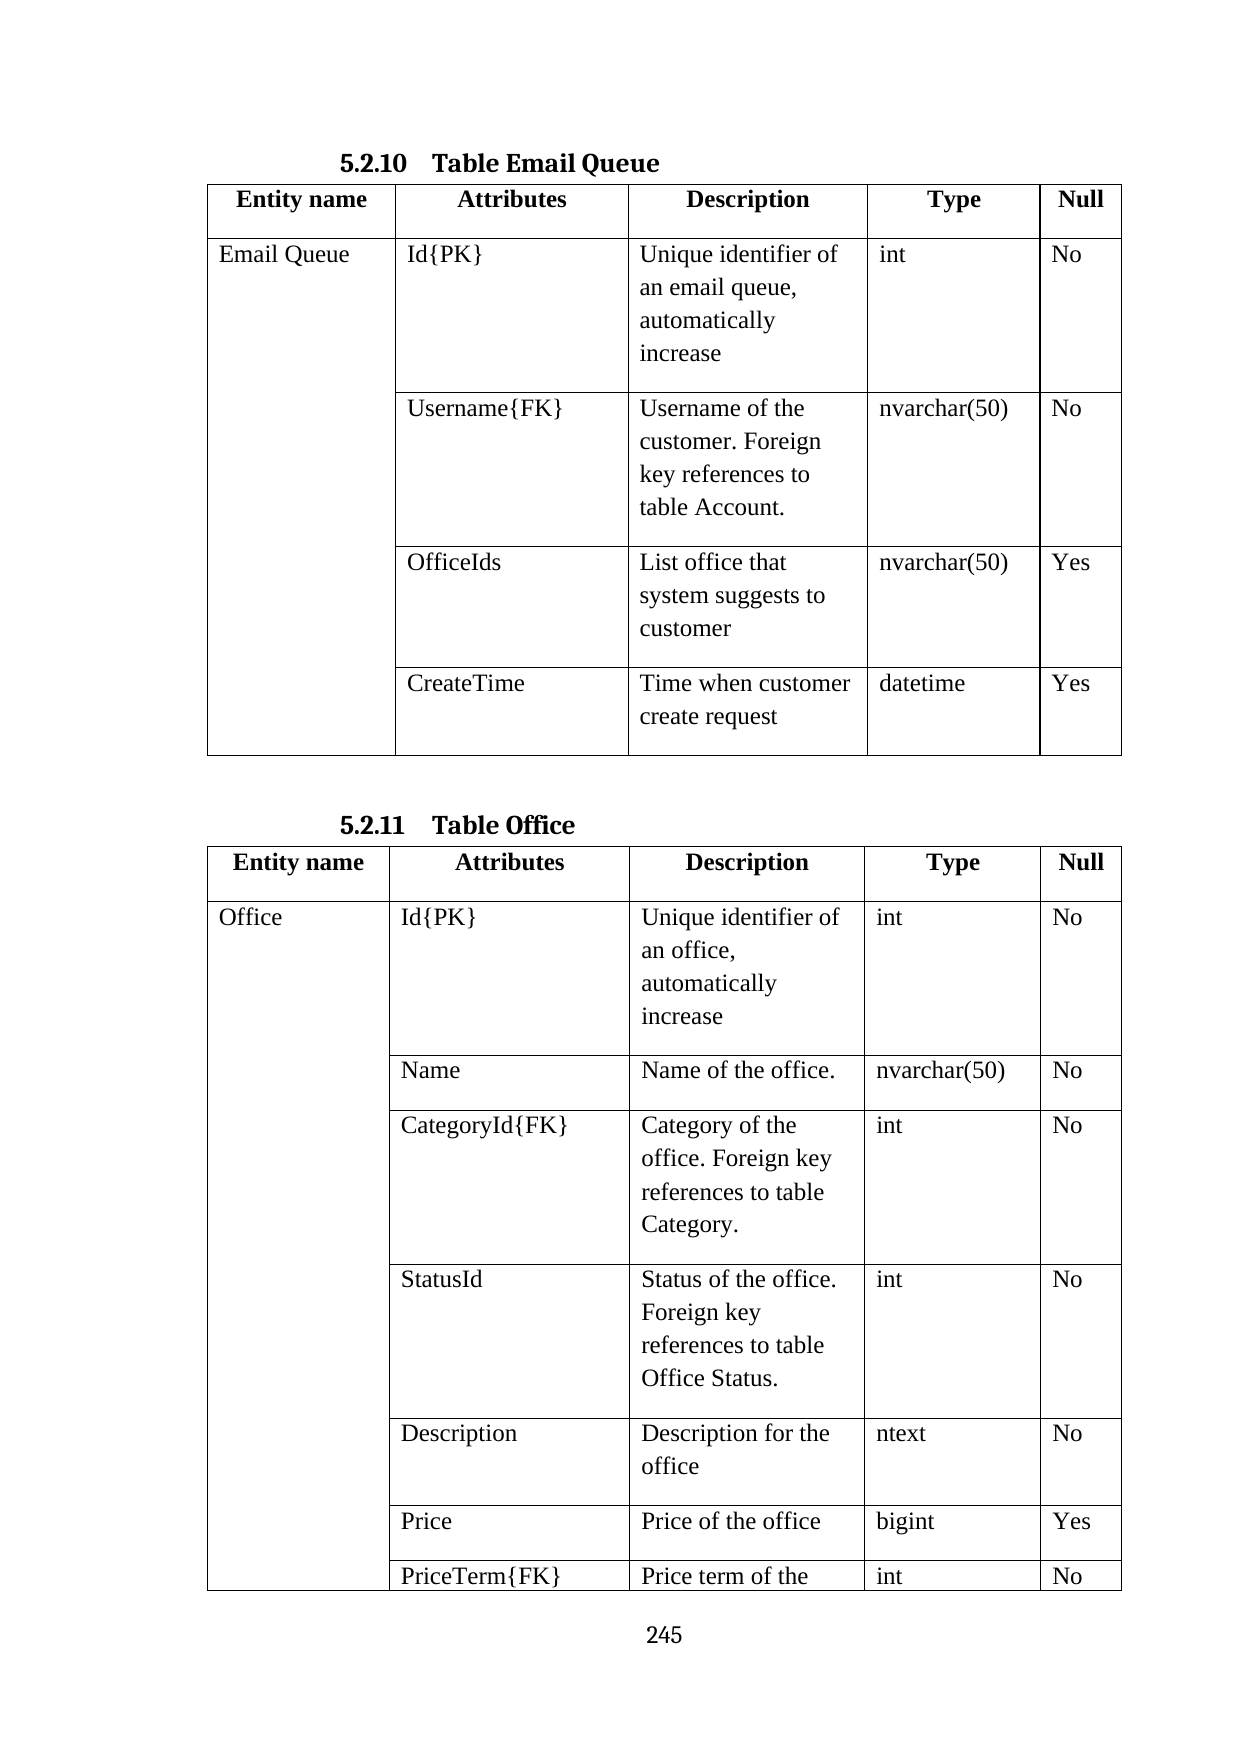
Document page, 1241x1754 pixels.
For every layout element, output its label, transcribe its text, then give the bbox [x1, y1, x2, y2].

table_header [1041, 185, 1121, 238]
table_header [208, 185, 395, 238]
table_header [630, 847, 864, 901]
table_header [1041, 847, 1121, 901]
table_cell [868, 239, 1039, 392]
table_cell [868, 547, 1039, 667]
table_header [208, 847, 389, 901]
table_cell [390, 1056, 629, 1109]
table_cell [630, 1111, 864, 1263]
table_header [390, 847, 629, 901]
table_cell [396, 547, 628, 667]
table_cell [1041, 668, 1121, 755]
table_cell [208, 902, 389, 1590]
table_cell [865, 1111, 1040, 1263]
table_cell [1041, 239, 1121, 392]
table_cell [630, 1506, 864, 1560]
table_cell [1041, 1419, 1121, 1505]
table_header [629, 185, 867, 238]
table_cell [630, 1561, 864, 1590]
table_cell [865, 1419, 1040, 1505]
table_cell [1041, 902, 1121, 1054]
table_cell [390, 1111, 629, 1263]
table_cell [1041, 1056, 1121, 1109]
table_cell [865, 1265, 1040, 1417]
subtitle Table Email Queue [340, 148, 1122, 179]
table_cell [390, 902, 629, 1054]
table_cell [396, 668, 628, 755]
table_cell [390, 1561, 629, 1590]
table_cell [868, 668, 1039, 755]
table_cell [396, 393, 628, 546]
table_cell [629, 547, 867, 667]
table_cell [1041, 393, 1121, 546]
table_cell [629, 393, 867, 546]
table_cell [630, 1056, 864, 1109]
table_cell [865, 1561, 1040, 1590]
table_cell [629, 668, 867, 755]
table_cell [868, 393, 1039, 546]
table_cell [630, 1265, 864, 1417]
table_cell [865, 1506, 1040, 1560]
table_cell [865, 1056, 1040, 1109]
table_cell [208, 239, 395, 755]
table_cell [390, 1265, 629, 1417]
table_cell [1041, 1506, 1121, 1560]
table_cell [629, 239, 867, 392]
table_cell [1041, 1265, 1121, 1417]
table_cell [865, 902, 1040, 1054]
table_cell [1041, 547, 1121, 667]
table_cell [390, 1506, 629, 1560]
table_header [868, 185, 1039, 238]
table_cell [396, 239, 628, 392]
subtitle Table Office [340, 810, 1122, 841]
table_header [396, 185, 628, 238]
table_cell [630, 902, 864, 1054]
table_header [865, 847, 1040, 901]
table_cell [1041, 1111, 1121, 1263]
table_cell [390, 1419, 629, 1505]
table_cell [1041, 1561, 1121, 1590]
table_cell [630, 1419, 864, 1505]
